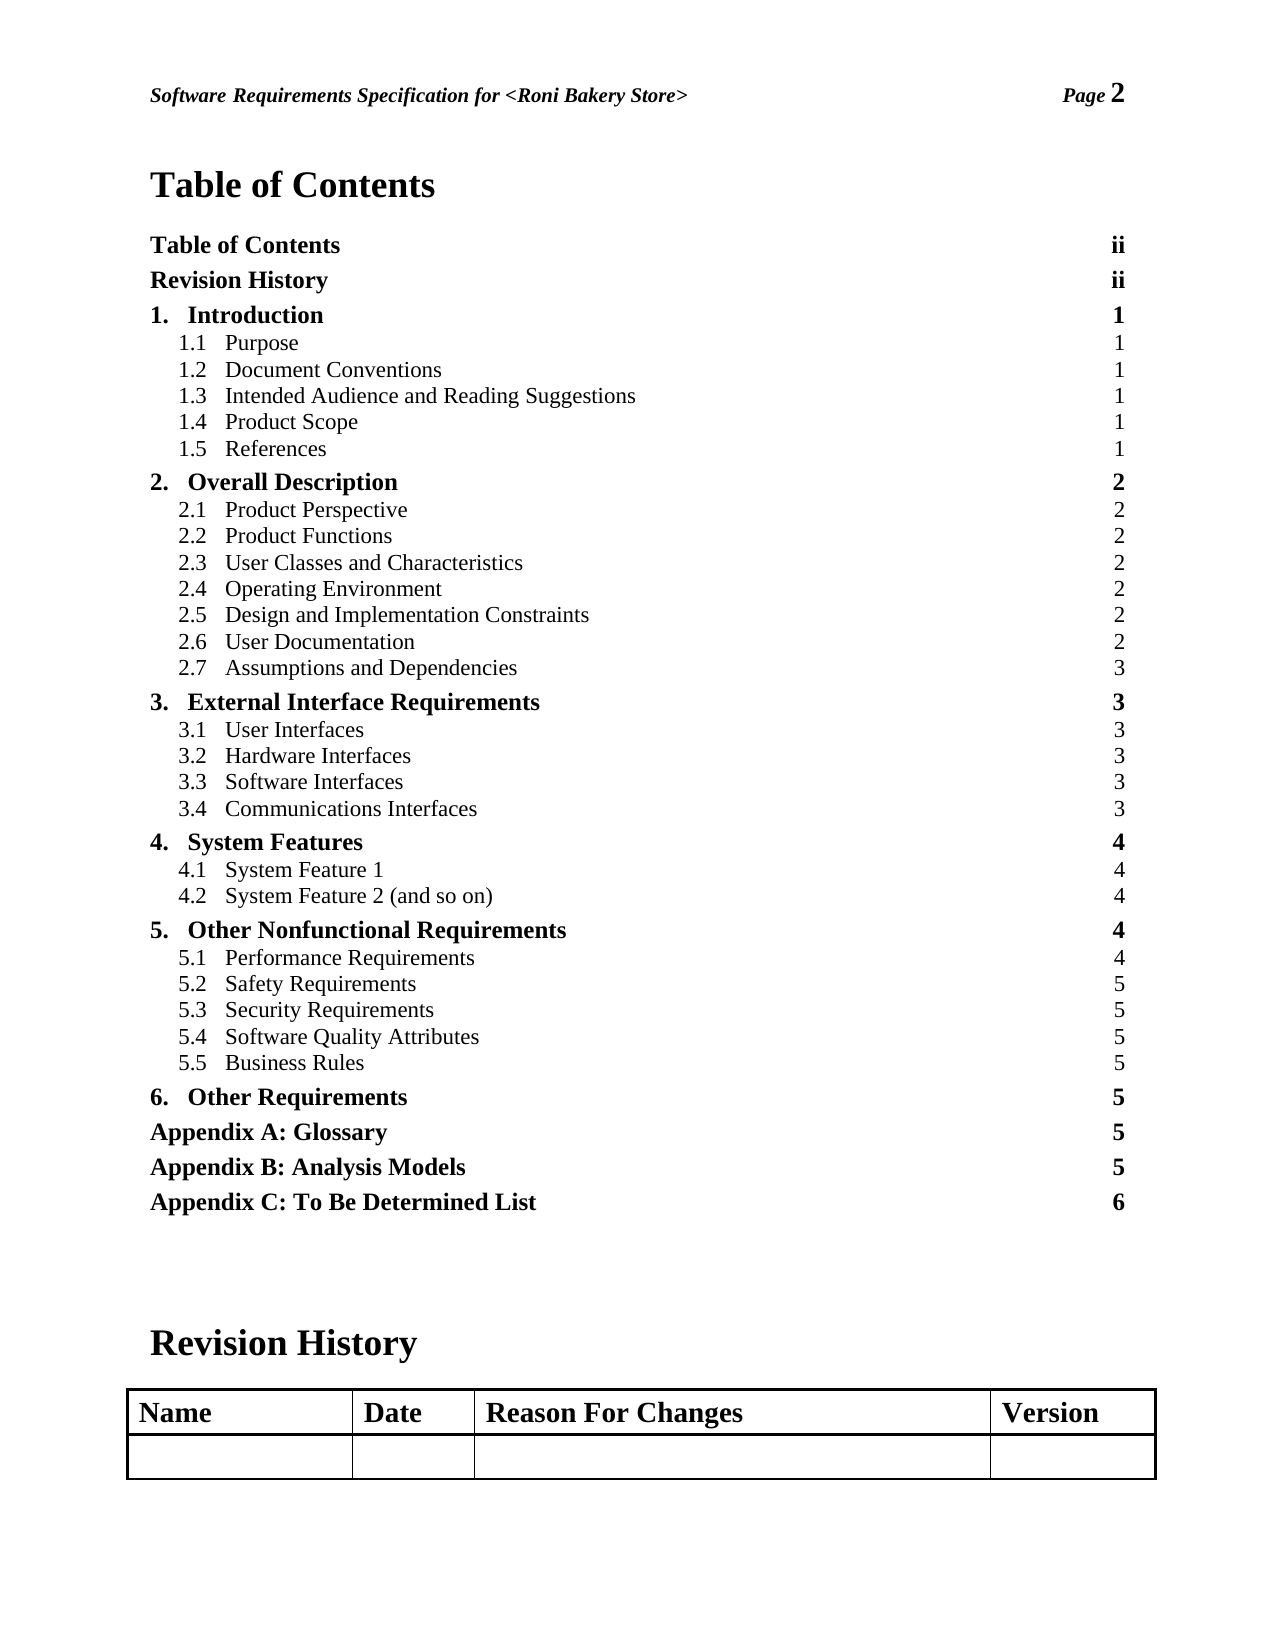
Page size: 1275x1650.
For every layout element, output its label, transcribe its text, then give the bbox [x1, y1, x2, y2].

table_header Reason For Changes [475, 1391, 990, 1433]
table_cell [129, 1436, 352, 1478]
table_cell [991, 1436, 1154, 1478]
text Revision History [150, 1320, 1125, 1363]
table_cell [475, 1436, 990, 1478]
text Table of Contents [150, 162, 1125, 206]
table_cell [353, 1436, 474, 1478]
table_header Name [129, 1391, 352, 1433]
table_header Version [991, 1391, 1154, 1433]
table_header Date [353, 1391, 474, 1433]
